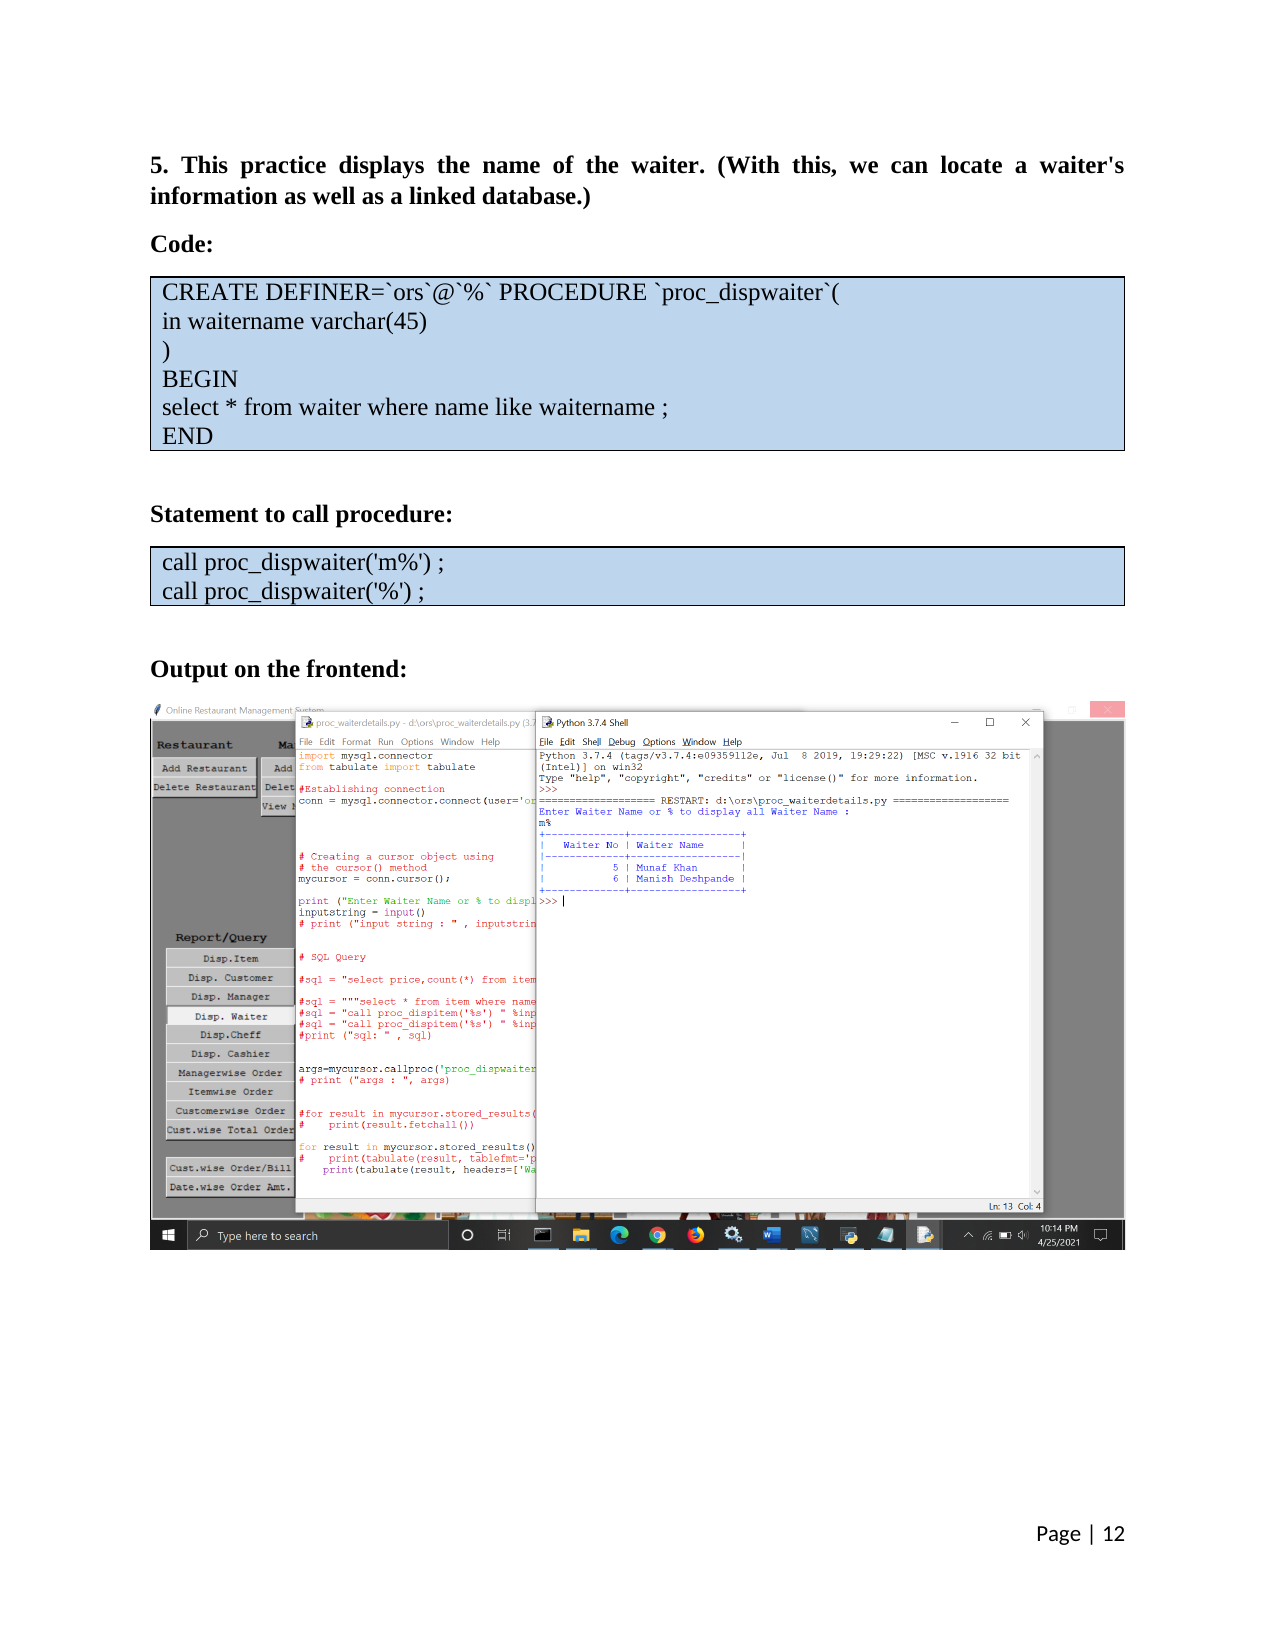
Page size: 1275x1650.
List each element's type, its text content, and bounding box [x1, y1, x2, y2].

text Code: [150, 229, 1125, 257]
text 5. This practice displays the name of the waiter. (With this, we can locate a waiter's information as well as a linked database.) [150, 150, 1125, 210]
table_header CREATE DEFINER=`ors`@`%` PROCEDURE `proc_dispwaiter`( in waitername varchar(45) ) BEGIN select * from waiter where name like waitername ; END [151, 278, 1124, 450]
text Output on the frontend: [150, 654, 1125, 682]
picture [150, 701, 1125, 1250]
table_header call proc_dispwaiter('m%') ; call proc_dispwaiter('%') ; [151, 548, 1124, 605]
text Statement to call procedure: [150, 499, 1125, 527]
